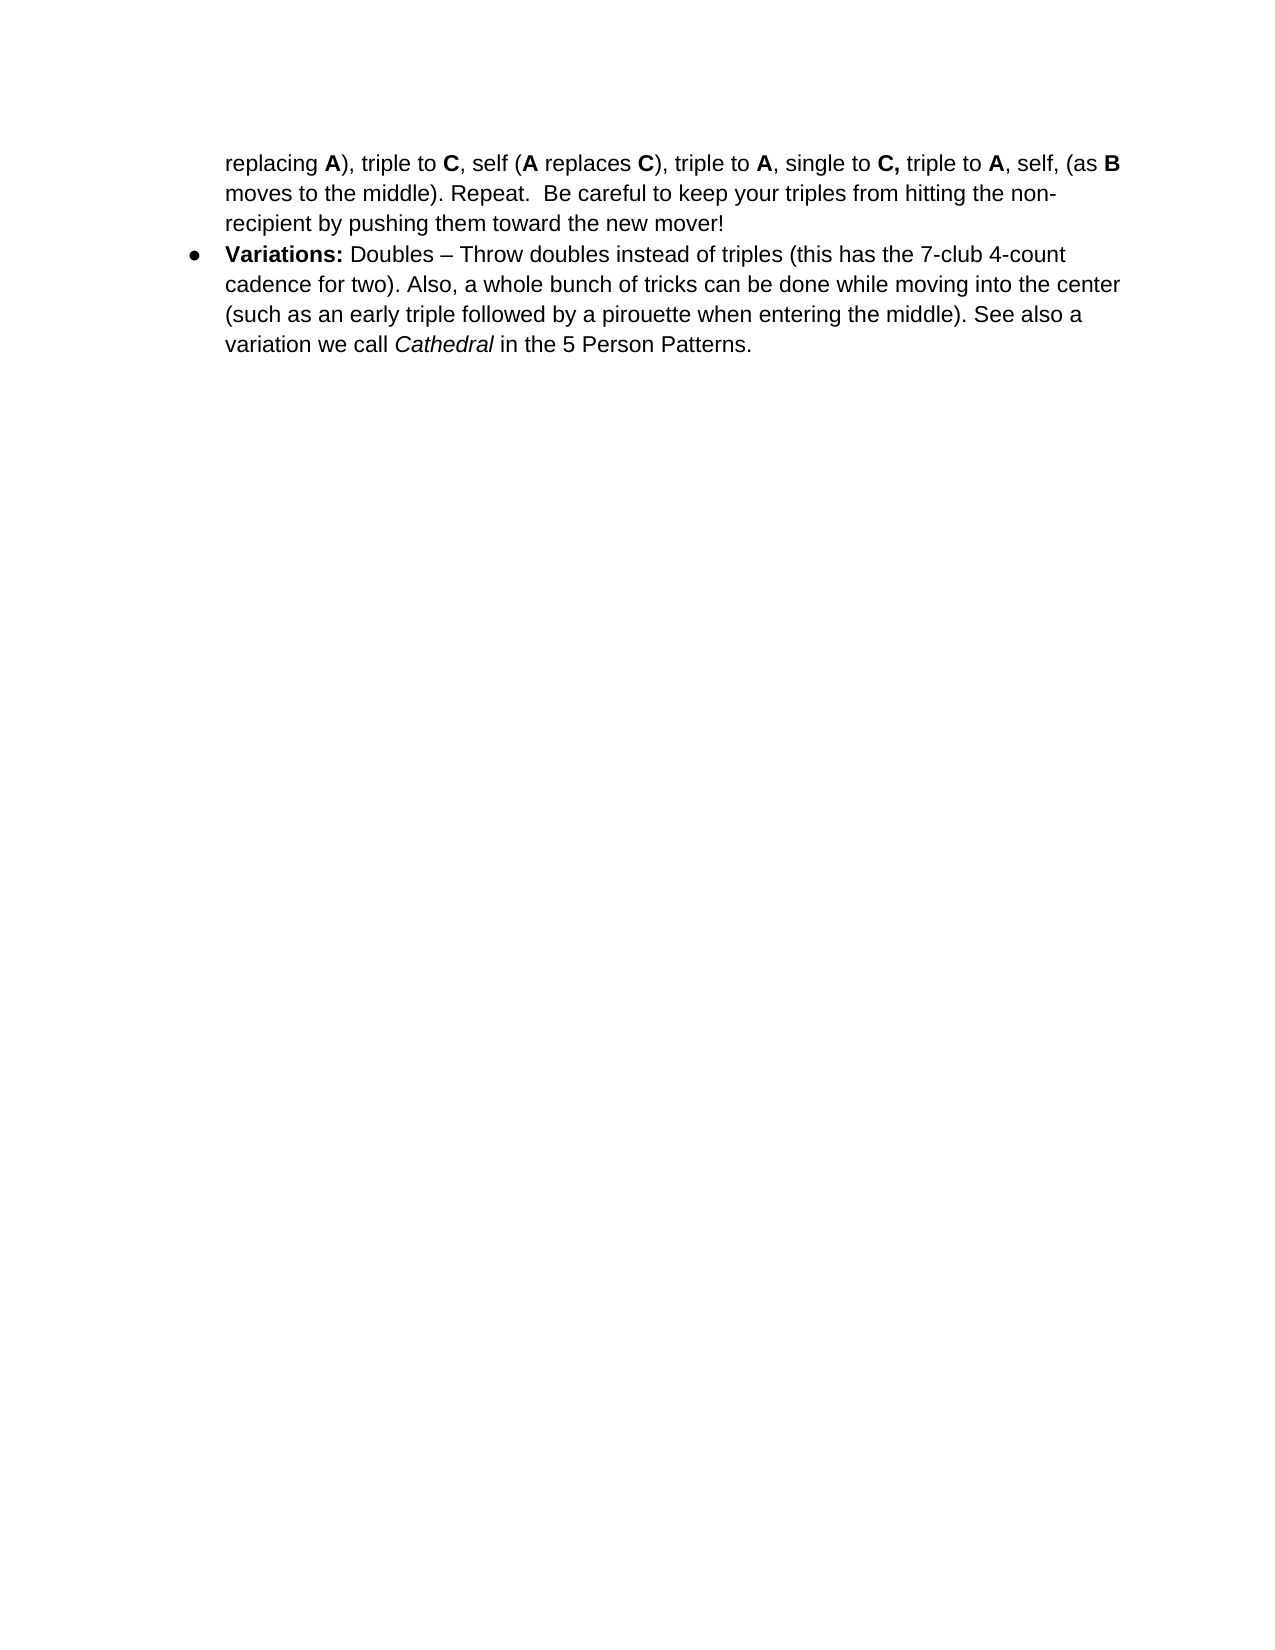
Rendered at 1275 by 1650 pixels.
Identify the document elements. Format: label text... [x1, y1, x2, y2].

list Variations: Doubles – Throw doubles instead of triples (this has the 7-club 4-count cadence for two). Also, a whole bunch of tricks can be done while moving into the center (such as an early triple followed by a pirouette when entering the middle). See also a variation we call Cathedral in the 5 Person Patterns. [187, 241, 1125, 358]
